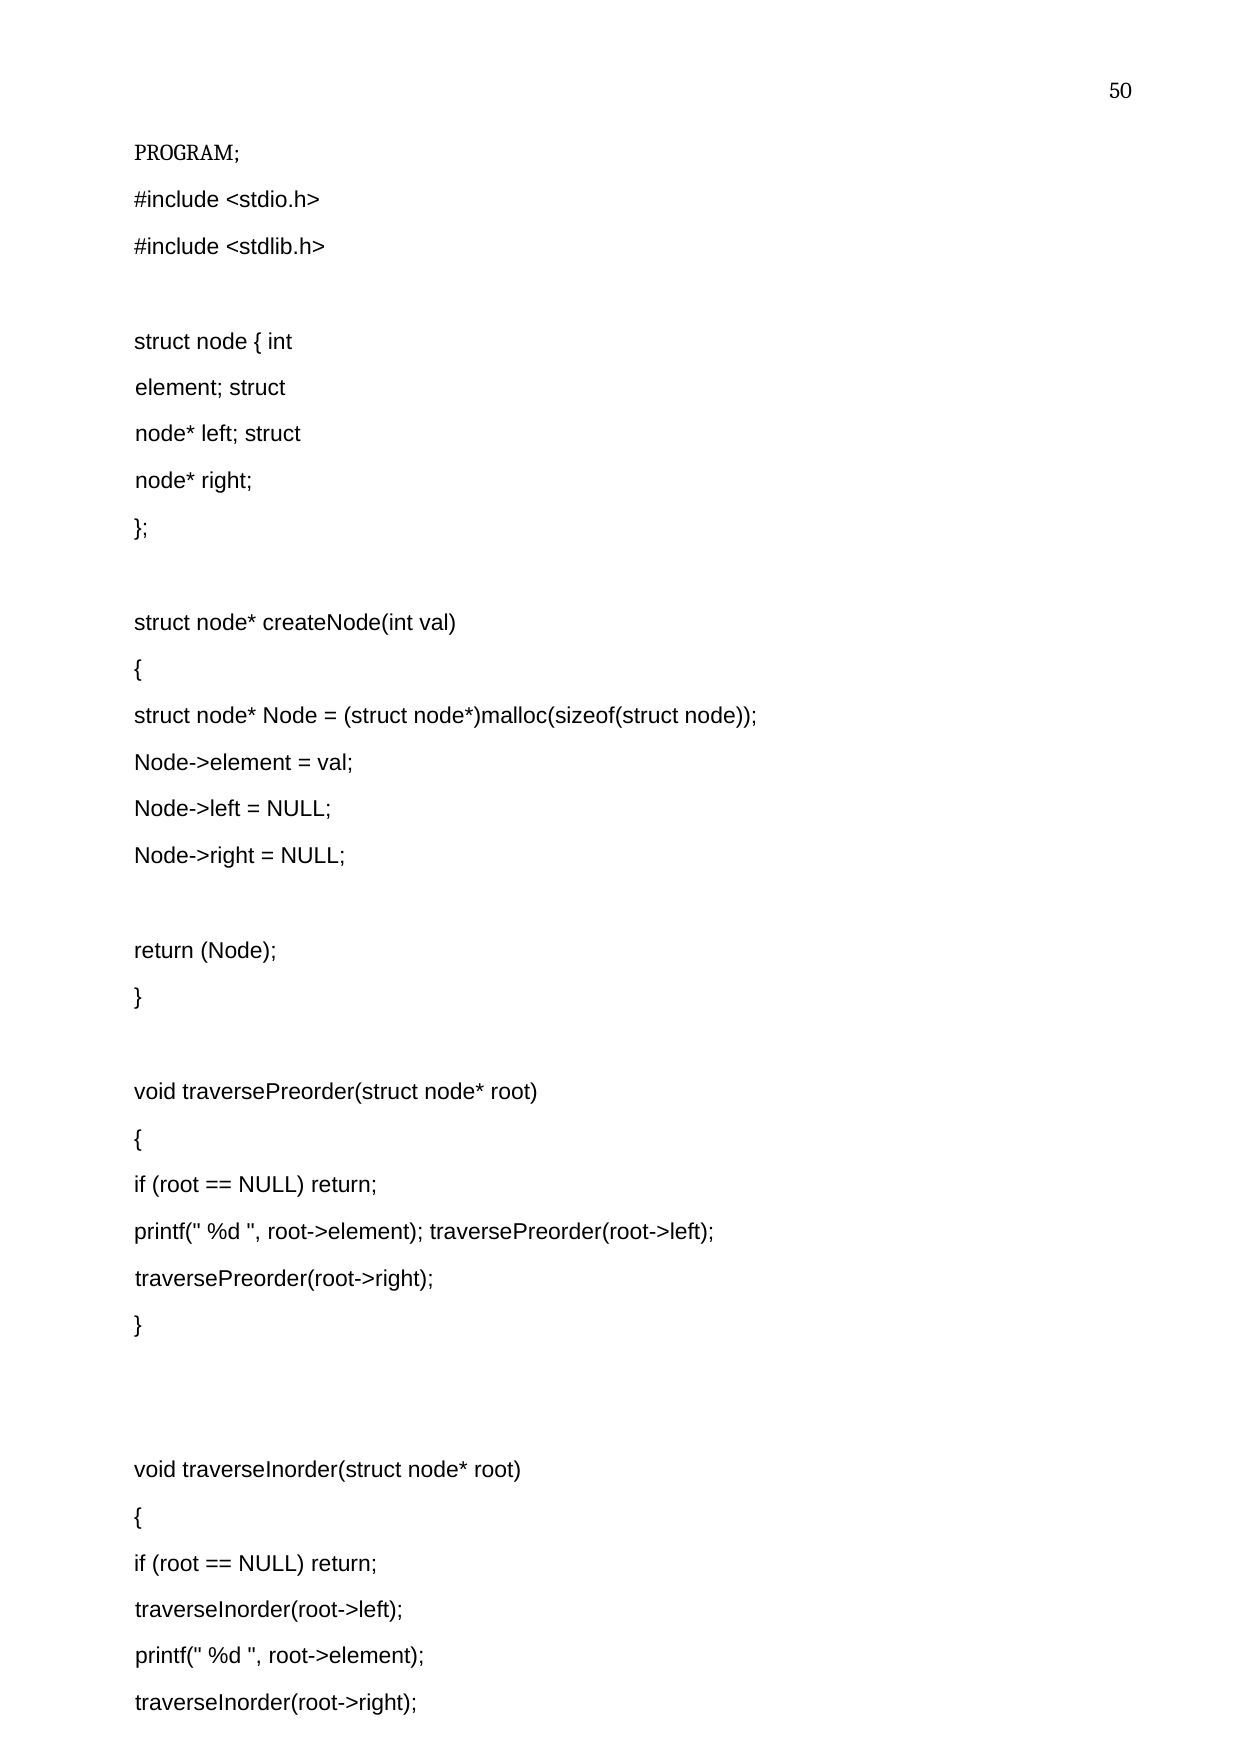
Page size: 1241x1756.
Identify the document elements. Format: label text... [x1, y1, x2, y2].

text } [134, 983, 976, 1009]
text }; [134, 513, 976, 540]
text { [134, 655, 976, 682]
text { [134, 1125, 976, 1151]
text void traversePreorder(struct node* root) [134, 1078, 976, 1104]
text Node->right = NULL; [134, 842, 976, 868]
text printf(" %d ", root->element); traversePreorder(root->left); traversePreorder(root->right); [134, 1218, 716, 1291]
text { [134, 1503, 976, 1529]
text void traverseInorder(struct node* root) [134, 1456, 976, 1483]
text struct node { int element; struct node* left; struct node* right; [134, 328, 314, 493]
text struct node* createNode(int val) [134, 608, 976, 635]
text Node->left = NULL; [134, 795, 976, 821]
text #include <stdlib.h> [134, 233, 976, 259]
text struct node* Node = (struct node*)malloc(sizeof(struct node)); [134, 702, 976, 728]
text #include <stdio.h> [134, 186, 976, 212]
text } [134, 1311, 976, 1338]
text Node->element = val; [134, 748, 976, 775]
text if (root == NULL) return; traverseInorder(root->left); printf(" %d ", root->element); traverseInorder(root->right); [134, 1549, 424, 1715]
text return (Node); [134, 937, 976, 963]
text PROGRAM; [134, 139, 595, 166]
text if (root == NULL) return; [134, 1171, 378, 1198]
